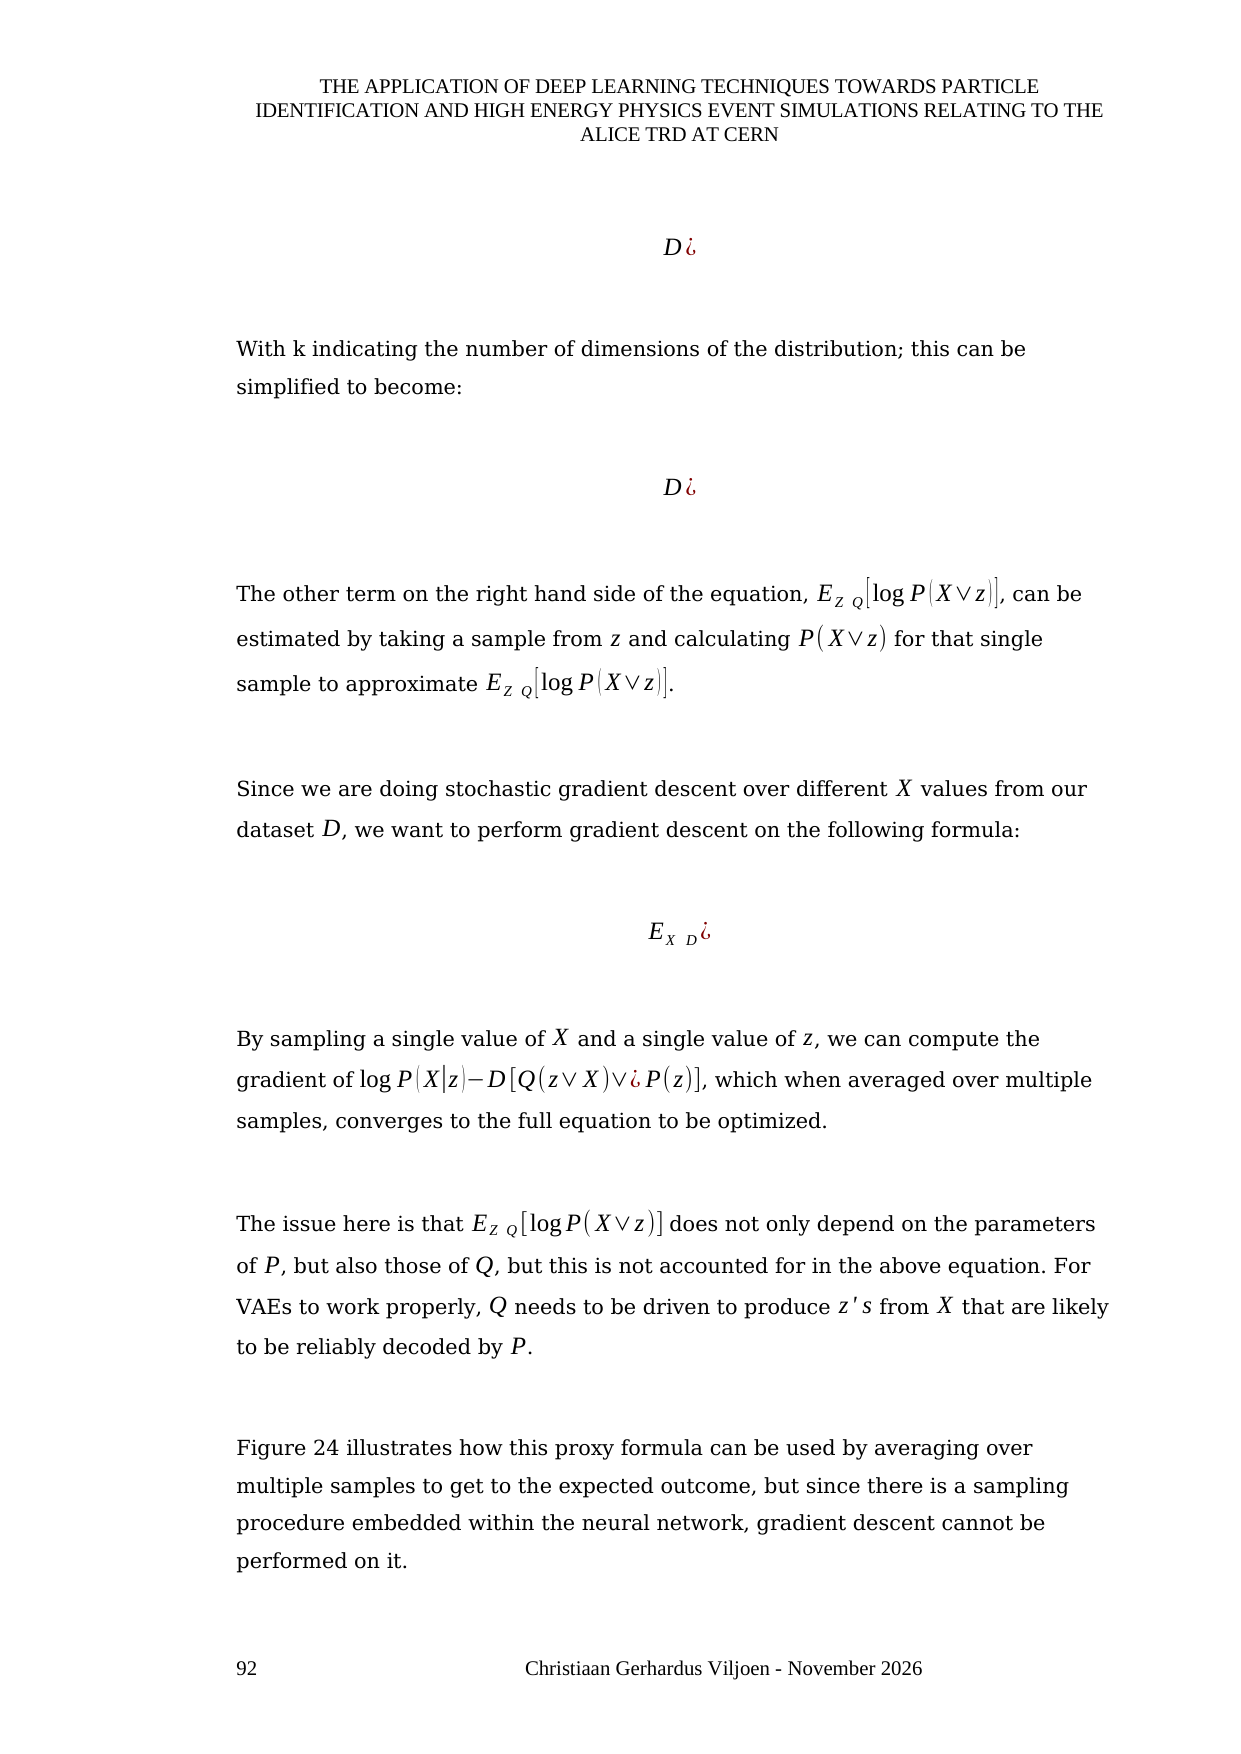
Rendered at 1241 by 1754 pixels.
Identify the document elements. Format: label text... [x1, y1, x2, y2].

text Since we are doing stochastic gradient descent over different values from our dataset , we want to perform gradient descent on the following formula: [236, 775, 1122, 843]
text The other term on the right hand side of the equation, , can be estimated by taking a sample from and calculating for that single sample to approximate . [236, 576, 1122, 700]
text The issue here is that does not only depend on the parameters of , but also those of , but this is not accounted for in the above equation. For VAEs to work properly, needs to be driven to produce from that are likely to be reliably decoded by . [236, 1208, 1122, 1360]
text With k indicating the number of dimensions of the distribution; this can be simplified to become: [236, 336, 1122, 399]
text By sampling a single value of and a single value of , we can compute the gradient of , which when averaged over multiple samples, converges to the full equation to be optimized. [236, 1024, 1122, 1133]
